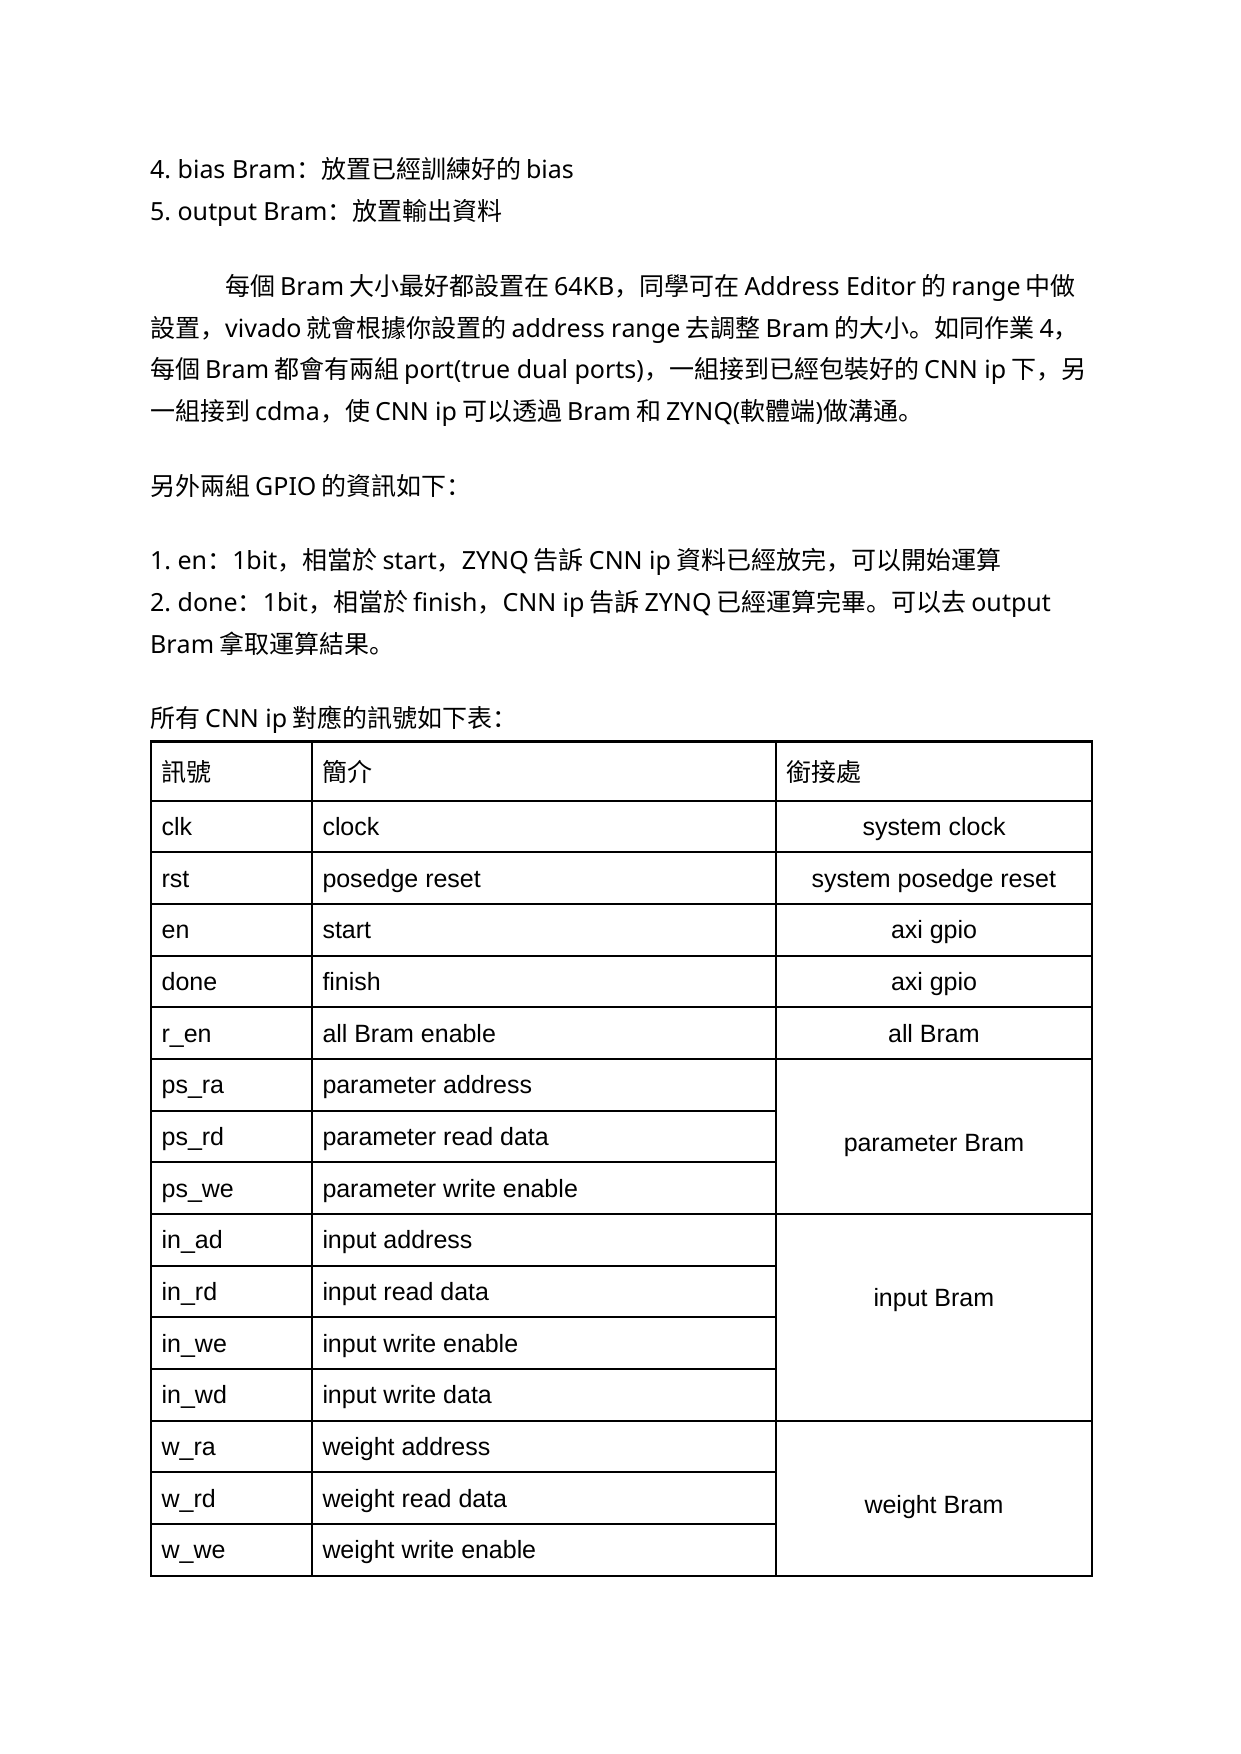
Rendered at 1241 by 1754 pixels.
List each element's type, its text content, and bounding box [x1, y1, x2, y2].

table_cell in_ad [152, 1215, 311, 1264]
table_cell start [313, 905, 775, 954]
table_header 銜接處 [777, 743, 1091, 799]
table_cell w_rd [152, 1473, 311, 1523]
table_cell weight read data [313, 1473, 775, 1523]
table_cell finish [313, 957, 775, 1006]
table_cell weight write enable [313, 1525, 775, 1574]
table_cell parameter read data [313, 1112, 775, 1161]
table_cell r_en [152, 1008, 311, 1058]
table_cell in_rd [152, 1267, 311, 1316]
table_cell w_we [152, 1525, 311, 1574]
text 4. bias Bram：放置已經訓練好的bias [150, 150, 1090, 186]
text 所有CNN ip對應的訊號如下表： [150, 699, 1090, 735]
table_cell system posedge reset [777, 853, 1091, 903]
table_cell ps_rd [152, 1112, 311, 1161]
text 另外兩組GPIO的資訊如下： [150, 466, 1090, 502]
table_cell ps_ra [152, 1060, 311, 1109]
table_cell system clock [777, 802, 1091, 851]
table_cell w_ra [152, 1422, 311, 1471]
table_cell weight Bram [777, 1422, 1091, 1574]
table_cell weight address [313, 1422, 775, 1471]
text 1. en：1bit，相當於start，ZYNQ告訴CNN ip資料已經放完，可以開始運算 [150, 541, 1090, 577]
table_cell posedge reset [313, 853, 775, 903]
table_cell parameter Bram [777, 1060, 1091, 1213]
text 2. done：1bit，相當於finish，CNN ip告訴ZYNQ已經運算完畢。可以去output Bram拿取運算結果。 [150, 582, 1090, 660]
table_cell input write enable [313, 1318, 775, 1368]
text 每個Bram大小最好都設置在64KB，同學可在Address Editor的range中做設置，vivado就會根據你設置的address range去調整Bram的大小。如同作業4，每個Bram都會有兩組port(true dual ports)，一組接到已經包裝好的CNN ip下，另一組接到cdma，使CNN ip可以透過Bram和ZYNQ(軟體端)做溝通。 [150, 266, 1090, 428]
table_cell done [152, 957, 311, 1006]
table_cell ps_we [152, 1163, 311, 1213]
text 5. output Bram：放置輸出資料 [150, 192, 1090, 228]
table_cell all Bram enable [313, 1008, 775, 1058]
table_header 訊號 [152, 743, 311, 799]
table_cell input write data [313, 1370, 775, 1419]
table_cell clk [152, 802, 311, 851]
table_cell axi gpio [777, 905, 1091, 954]
table_cell clock [313, 802, 775, 851]
table_cell axi gpio [777, 957, 1091, 1006]
table_cell input address [313, 1215, 775, 1264]
table_cell en [152, 905, 311, 954]
table_cell input Bram [777, 1215, 1091, 1419]
table_cell in_we [152, 1318, 311, 1368]
table_cell all Bram [777, 1008, 1091, 1058]
table_cell input read data [313, 1267, 775, 1316]
table_cell rst [152, 853, 311, 903]
table_header 簡介 [313, 743, 775, 799]
table_cell parameter write enable [313, 1163, 775, 1213]
table_cell parameter address [313, 1060, 775, 1109]
table_cell in_wd [152, 1370, 311, 1419]
